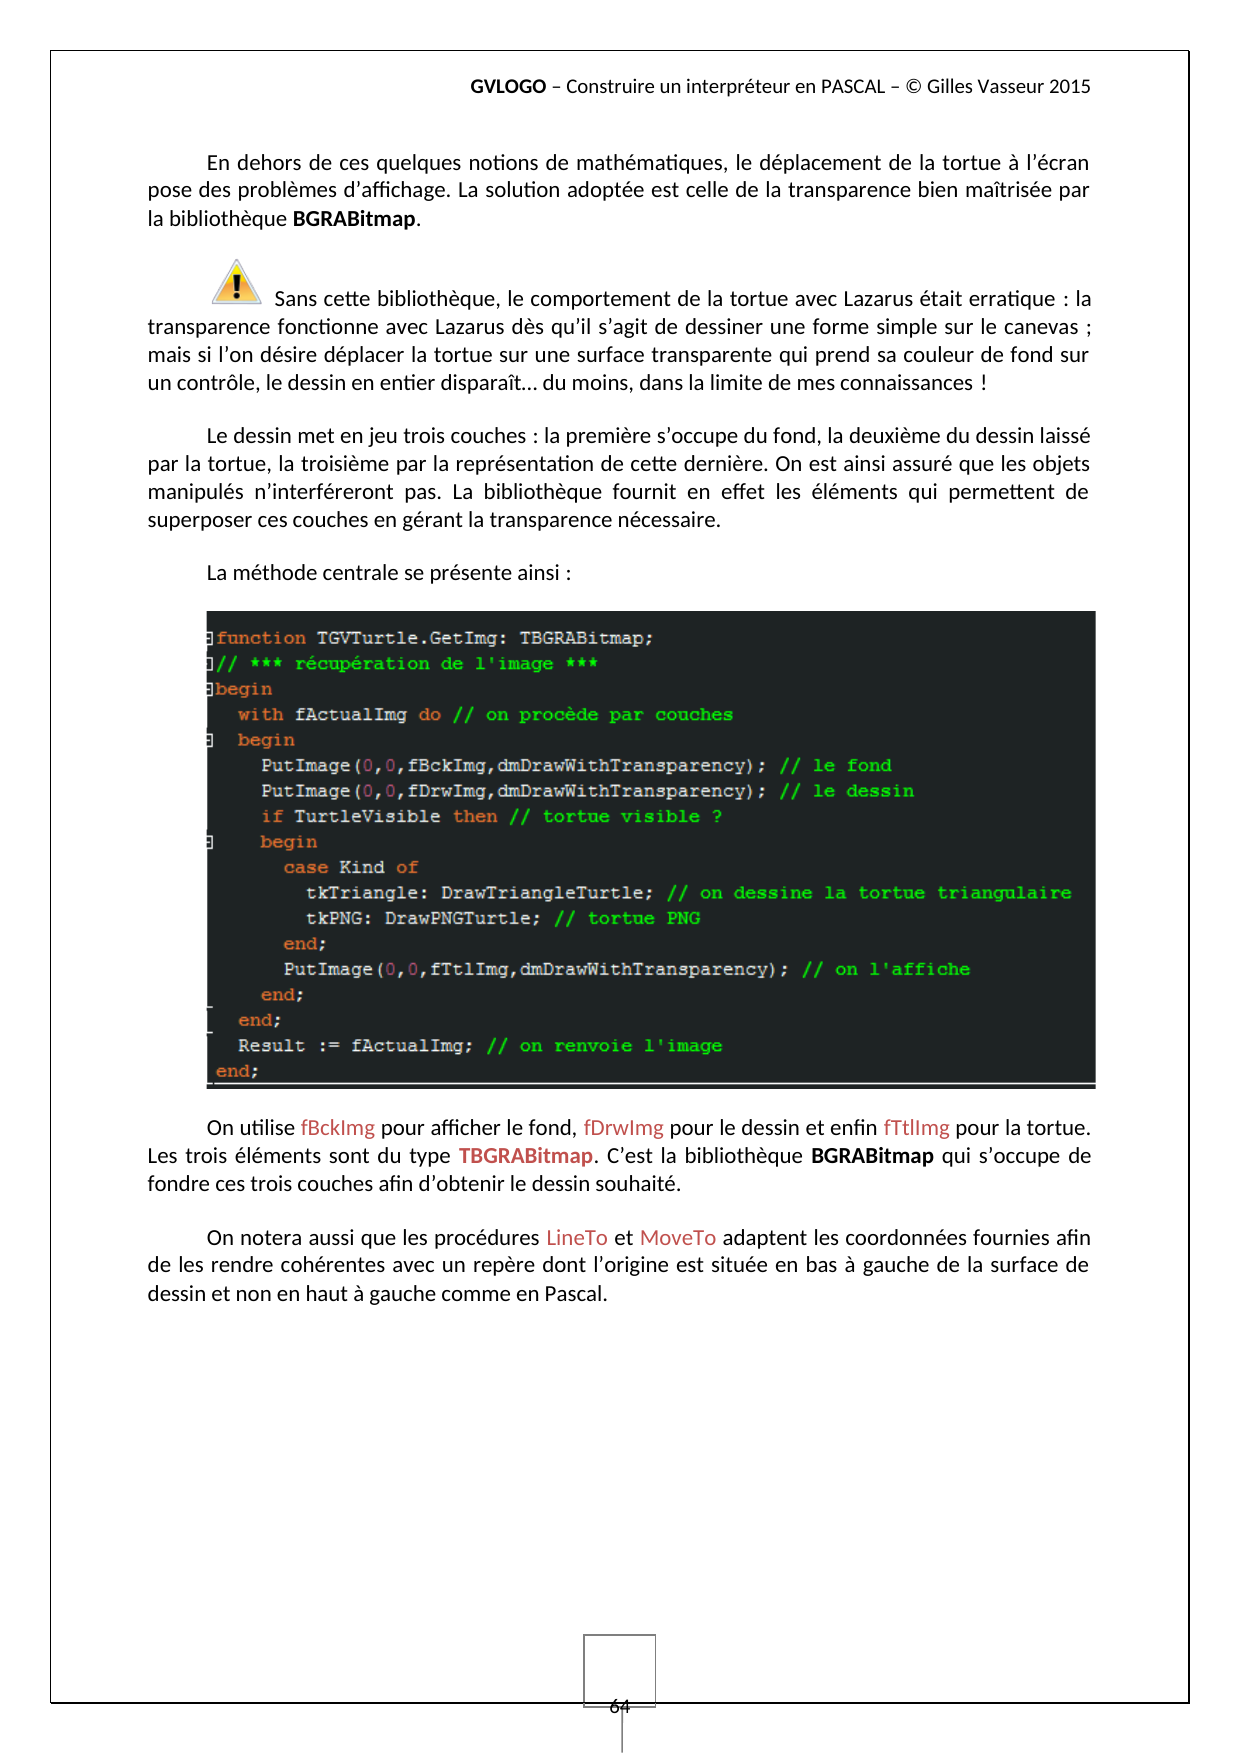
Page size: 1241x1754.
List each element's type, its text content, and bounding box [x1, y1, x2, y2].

text Sans cette bibliothèque, le comportement de la tortue avec Lazarus était erratique : la transparence fonctionne avec Lazarus dès qu’il s’agit de dessiner une forme simple sur le canevas ; mais si l’on désire déplacer la tortue sur une surface transparente qui prend sa couleur de fond sur un contrôle, le dessin en entier disparaît… du moins, dans la limite de mes connaissances ! [147, 257, 1092, 396]
text La méthode centrale se présente ainsi : [147, 558, 1092, 587]
picture [206, 611, 1096, 1089]
text En dehors de ces quelques notions de mathématiques, le déplacement de la tortue à l’écran pose des problèmes d’affichage. La solution adoptée est celle de la transparence bien maîtrisée par la bibliothèque BGRABitmap. [147, 148, 1092, 232]
picture [211, 256, 262, 307]
text On utilise fBckImg pour afficher le fond, fDrwImg pour le dessin et enfin fTtlImg pour la tortue. Les trois éléments sont du type TBGRABitmap. C’est la bibliothèque BGRABitmap qui s’occupe de fondre ces trois couches afin d’obtenir le dessin souhaité. [147, 1113, 1092, 1198]
text On notera aussi que les procédures LineTo et MoveTo adaptent les coordonnées fournies afin de les rendre cohérentes avec un repère dont l’origine est située en bas à gauche de la surface de dessin et non en haut à gauche comme en Pascal. [147, 1223, 1092, 1307]
text Le dessin met en jeu trois couches : la première s’occupe du fond, la deuxième du dessin laissé par la tortue, la troisième par la représentation de cette dernière. On est ainsi assuré que les objets manipulés n’interféreront pas. La bibliothèque fournit en effet les éléments qui permettent de superposer ces couches en gérant la transparence nécessaire. [147, 421, 1092, 533]
